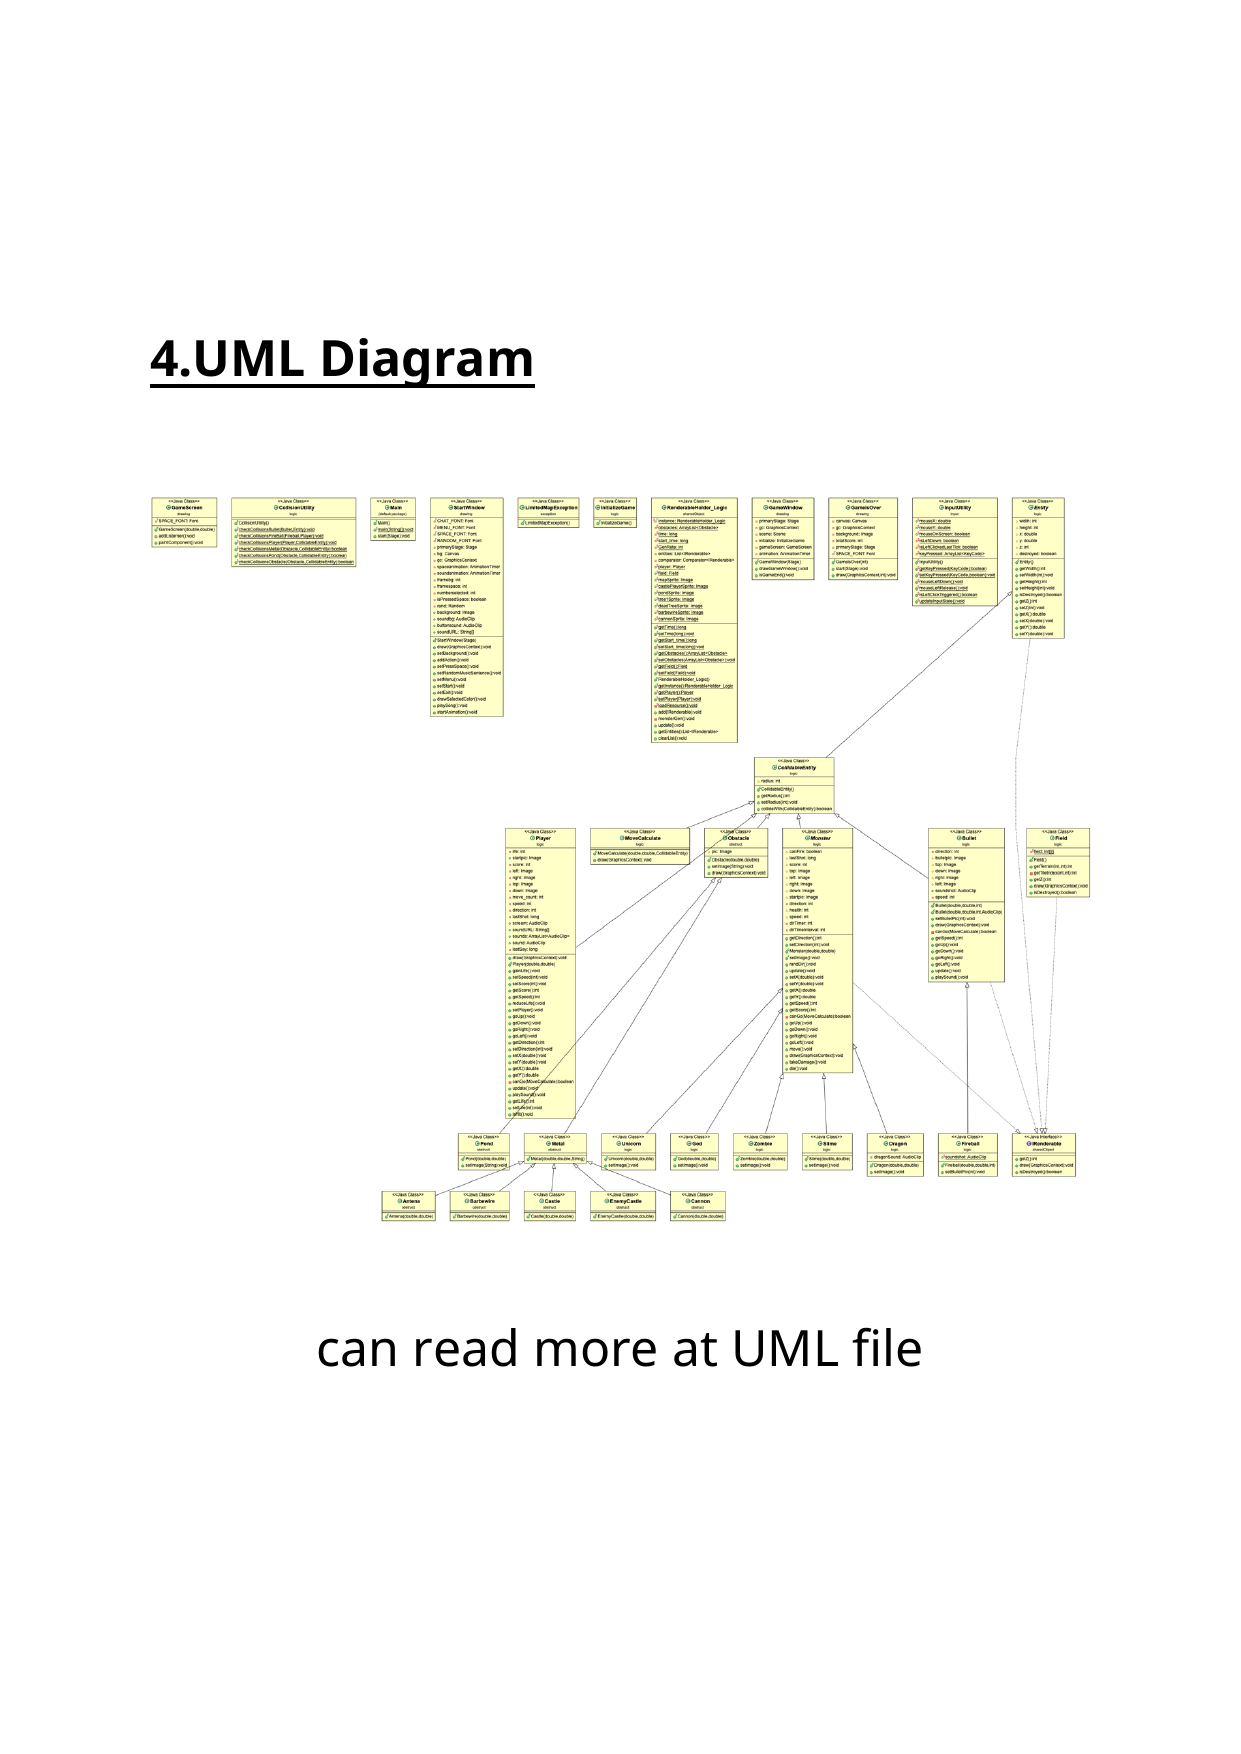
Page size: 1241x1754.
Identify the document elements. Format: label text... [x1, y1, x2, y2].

text can read more at UML file [150, 1312, 1090, 1381]
text 4.UML Diagram [150, 323, 1090, 399]
picture [150, 497, 1091, 1222]
